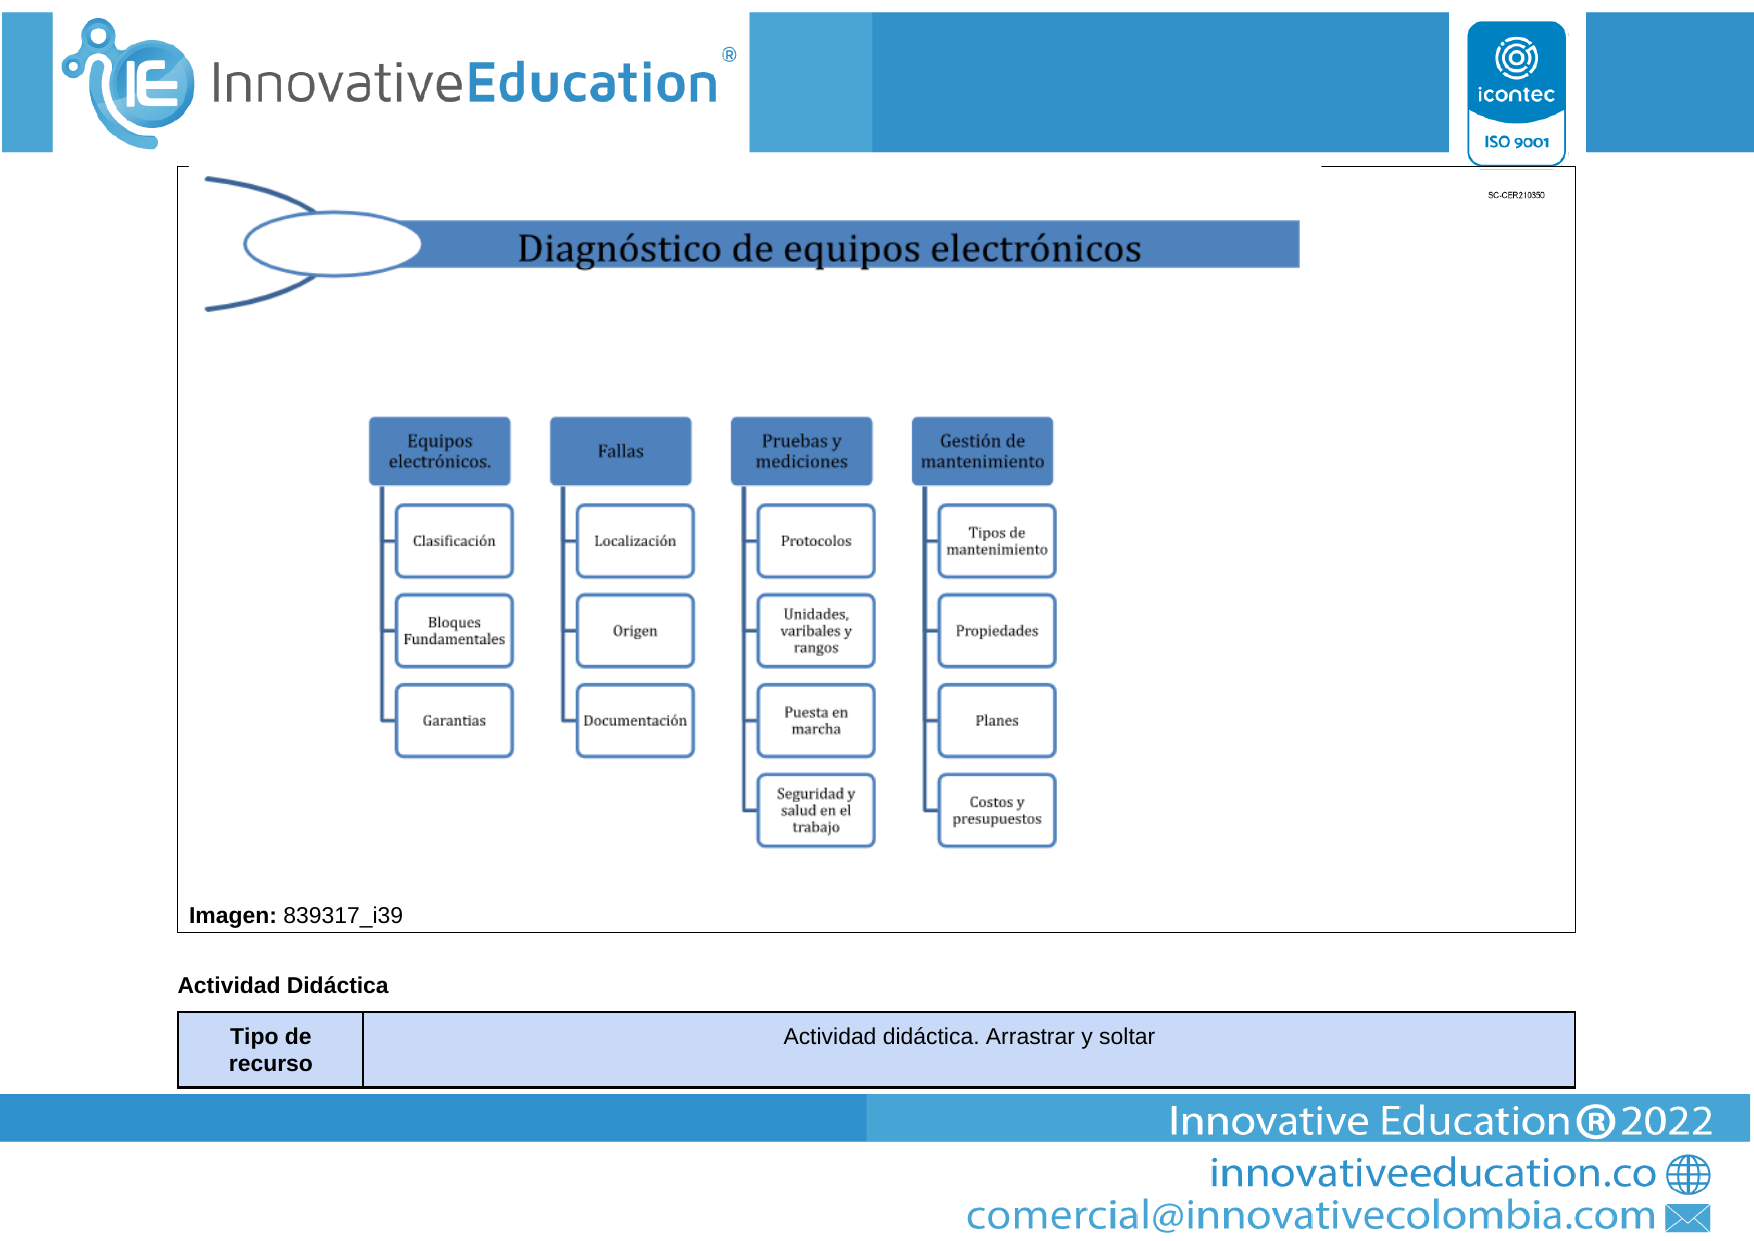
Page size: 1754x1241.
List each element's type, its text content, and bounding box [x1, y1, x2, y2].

picture [0, 1092, 1751, 1239]
table_header Actividad didáctica. Arrastrar y soltar [364, 1013, 1574, 1086]
picture [1513, 90, 1521, 101]
picture [1464, 18, 1569, 166]
picture [1506, 38, 1531, 44]
picture [1527, 46, 1537, 72]
picture [1532, 90, 1542, 101]
picture [1524, 88, 1529, 101]
picture [1504, 73, 1528, 79]
picture [1496, 48, 1501, 70]
picture [1509, 51, 1524, 65]
text Actividad Didáctica [177, 972, 1577, 998]
picture [1485, 91, 1493, 101]
picture [1503, 44, 1526, 72]
picture [2, 0, 1754, 868]
table_header Tipo de recurso [179, 1013, 362, 1086]
picture [1470, 111, 1564, 164]
table_cell Figura 4 Diagnóstico de equipos electrónicos Imagen: 839317_i39 [178, 167, 1575, 932]
